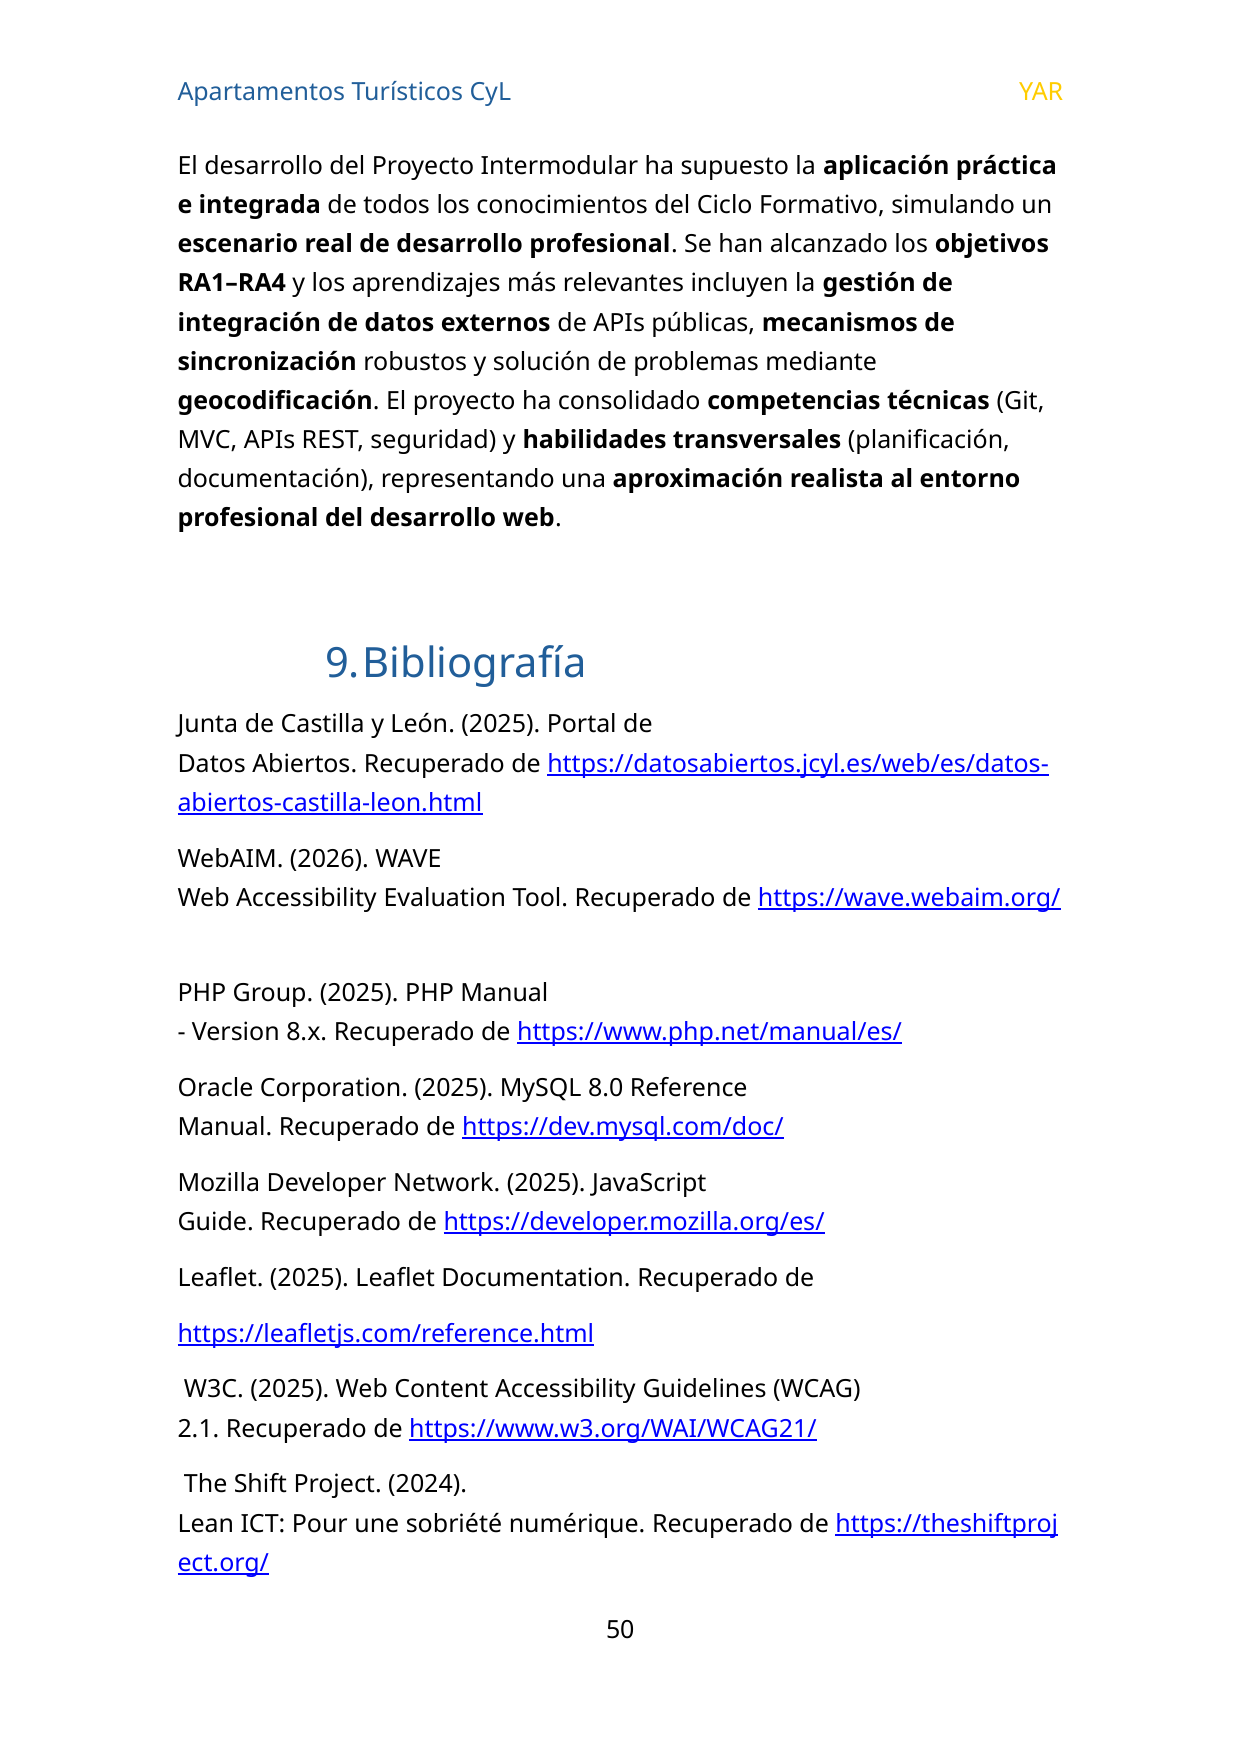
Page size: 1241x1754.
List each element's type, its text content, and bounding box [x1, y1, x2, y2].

text PHP Group. (2025). PHP Manual - Version 8.x. Recuperado de https://www.php.net/manual/es/ [177, 974, 1063, 1048]
text Oracle Corporation. (2025). MySQL 8.0 Reference Manual. Recuperado de https://dev.mysql.com/doc/ [177, 1069, 1063, 1143]
text Leaflet. (2025). Leaflet Documentation. Recuperado de [177, 1259, 1063, 1293]
text W3C. (2025). Web Content Accessibility Guidelines (WCAG) 2.1. Recuperado de https://www.w3.org/WAI/WCAG21/ [177, 1371, 1063, 1444]
text WebAIM. (2026). WAVE Web Accessibility Evaluation Tool. Recuperado de https://wave.webaim.org/ [177, 840, 1063, 953]
subtitle Bibliografía [325, 633, 1063, 689]
text El desarrollo del Proyecto Intermodular ha supuesto la aplicación práctica e integrada de todos los conocimientos del Ciclo Formativo, simulando un escenario real de desarrollo profesional. Se han alcanzado los objetivos RA1–RA4 y los aprendizajes más relevantes incluyen la gestión de integración de datos externos de APIs públicas, mecanismos de sincronización robustos y solución de problemas mediante geocodificación. El proyecto ha consolidado competencias técnicas (Git, MVC, APIs REST, seguridad) y habilidades transversales (planificación, documentación), representando una aproximación realista al entorno profesional del desarrollo web. [177, 148, 1063, 534]
text https://leafletjs.com/reference.html [177, 1315, 1063, 1349]
text Mozilla Developer Network. (2025). JavaScript Guide. Recuperado de https://developer.mozilla.org/es/ [177, 1164, 1063, 1238]
text The Shift Project. (2024). Lean ICT: Pour une sobriété numérique. Recuperado de https://theshiftproject.org/ [177, 1466, 1063, 1578]
text Junta de Castilla y León. (2025). Portal de Datos Abiertos. Recuperado de https://datosabiertos.jcyl.es/web/es/datos-abiertos-castilla-leon.html [177, 706, 1063, 818]
